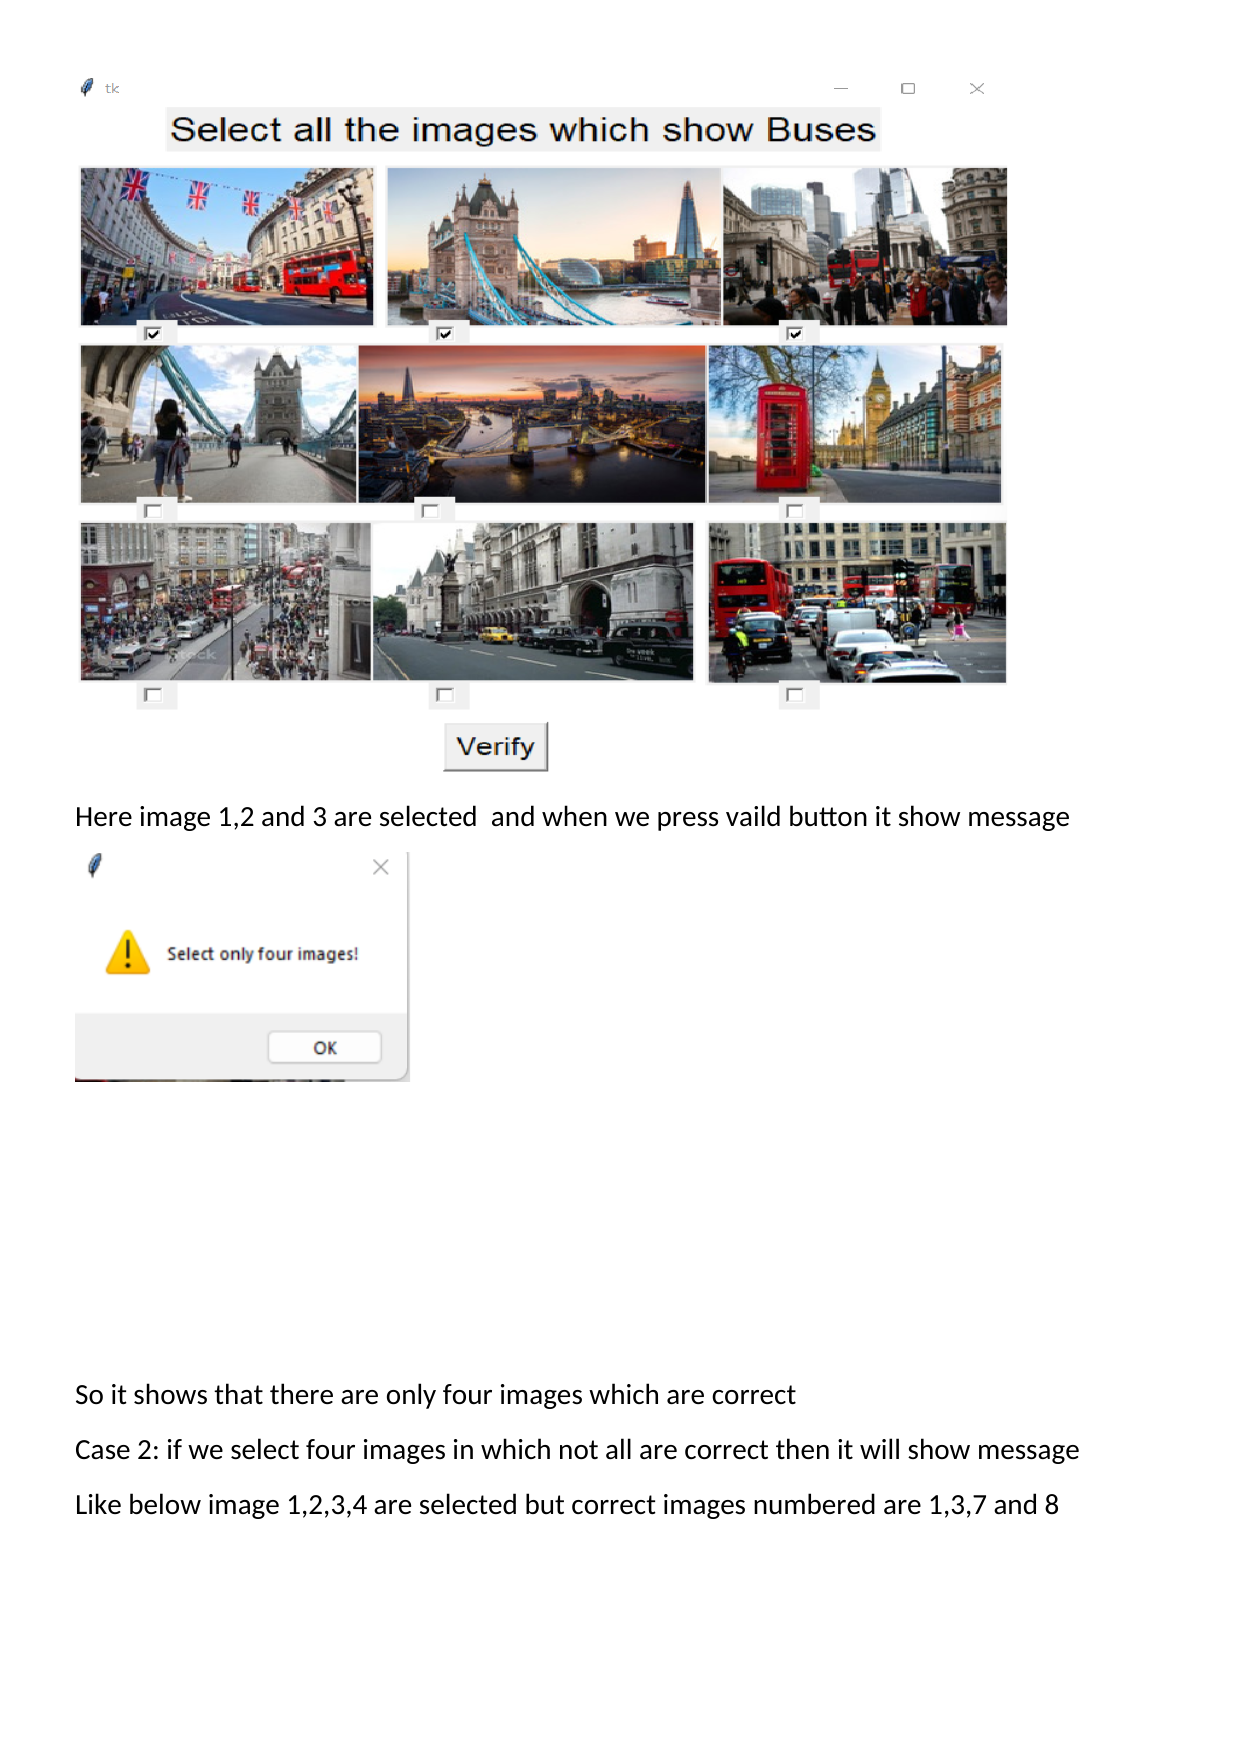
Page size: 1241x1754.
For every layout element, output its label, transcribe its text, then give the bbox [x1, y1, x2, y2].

text Case 2: if we select four images in which not all are correct then it will show message [75, 1431, 1165, 1467]
text So it shows that there are only four images which are correct [75, 1376, 1165, 1411]
text Like below image 1,2,3,4 are selected but correct images numbered are 1,3,7 and 8 [75, 1486, 1165, 1522]
picture [75, 852, 411, 1082]
picture [75, 75, 1008, 779]
text Here image 1,2 and 3 are selected and when we press vaild button it show message [75, 798, 1165, 833]
